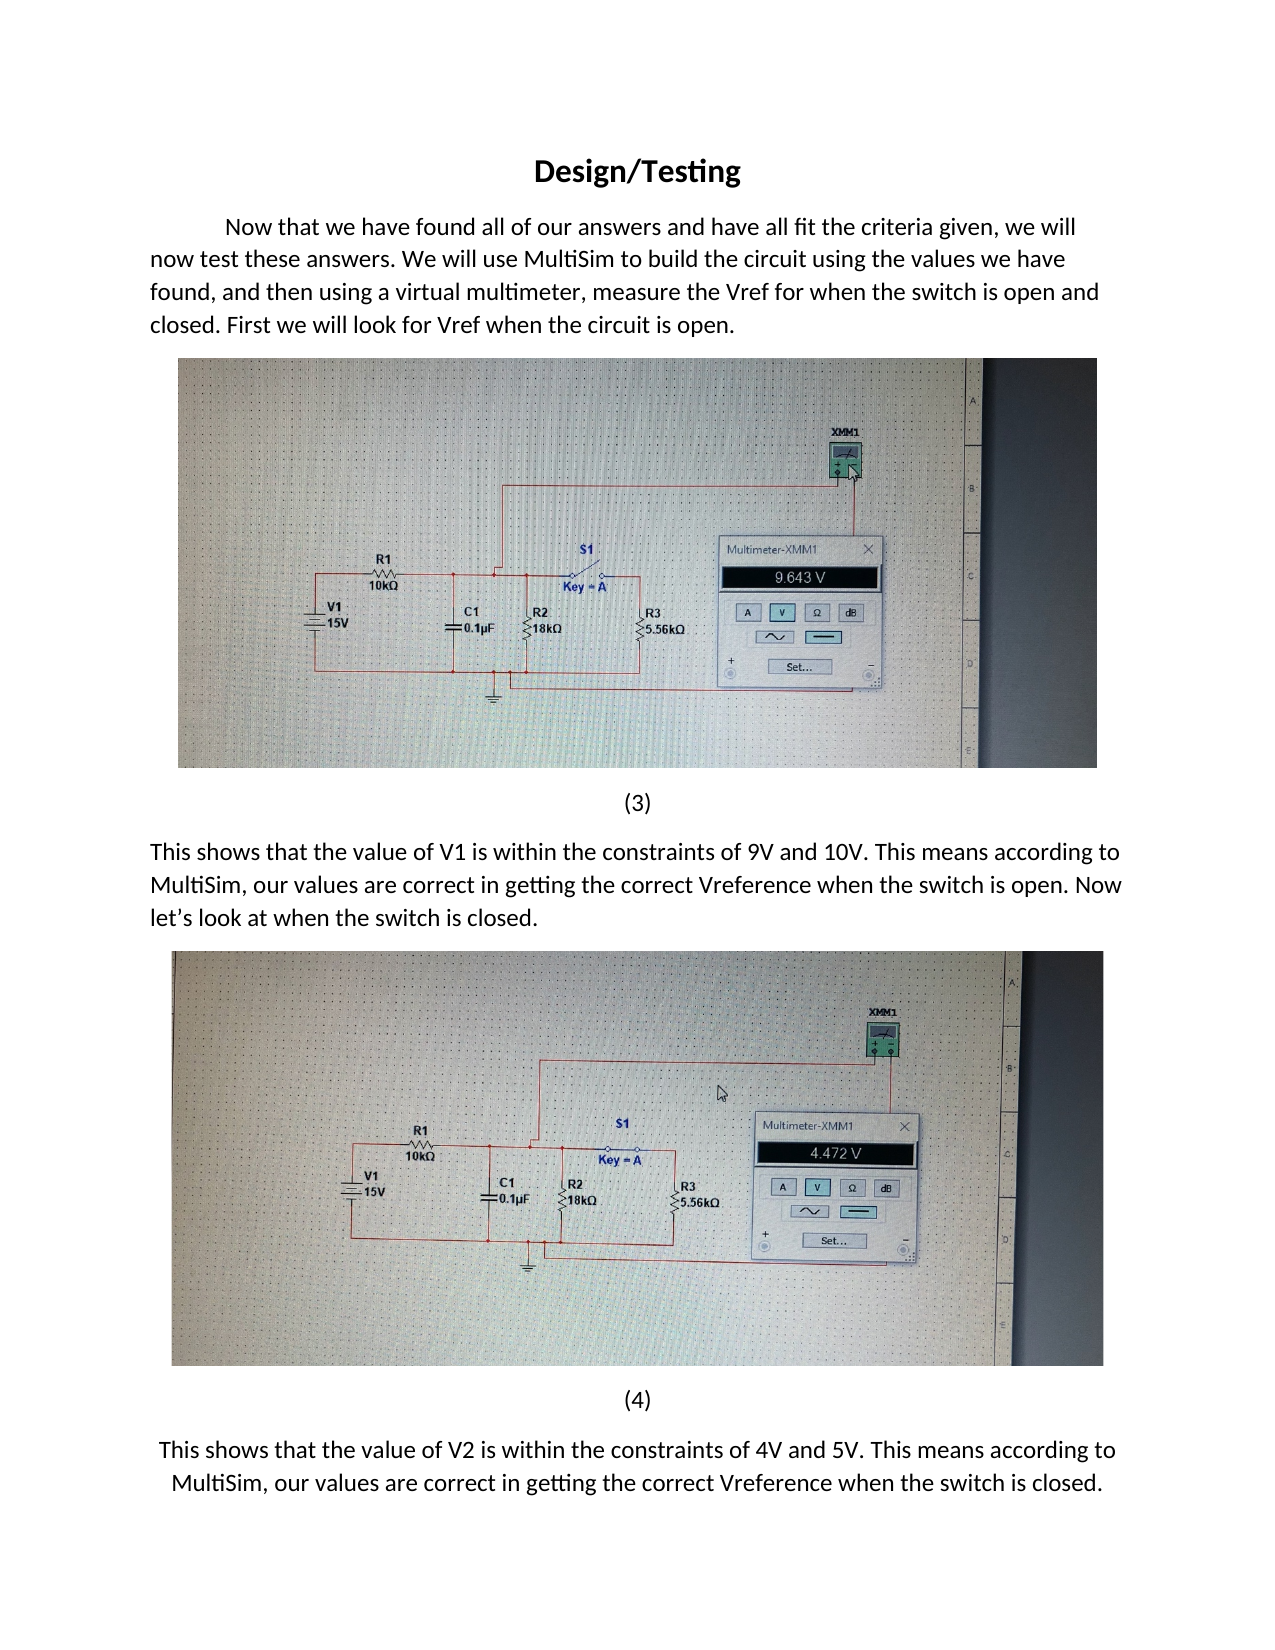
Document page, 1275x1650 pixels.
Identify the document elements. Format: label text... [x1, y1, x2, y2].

text This shows that the value of V2 is within the constraints of 4V and 5V. This means according to MultiSim, our values are correct in getting the correct Vreference when the switch is closed. [150, 1434, 1125, 1497]
text (4) [150, 1384, 1125, 1415]
text Now that we have found all of our answers and have all fit the criteria given, we will now test these answers. We will use MultiSim to build the circuit using the values we have found, and then using a virtual multimeter, measure the Vref for when the switch is open and closed. First we will look for Vref when the circuit is open. [150, 211, 1125, 340]
text This shows that the value of V1 is within the constraints of 9V and 10V. This means according to MultiSim, our values are correct in getting the correct Vreference when the switch is open. Now let’s look at when the switch is closed. [150, 836, 1125, 933]
picture [171, 951, 1104, 1366]
text Design/Testing [150, 150, 1125, 191]
text (3) [150, 787, 1125, 817]
picture [178, 358, 1097, 768]
